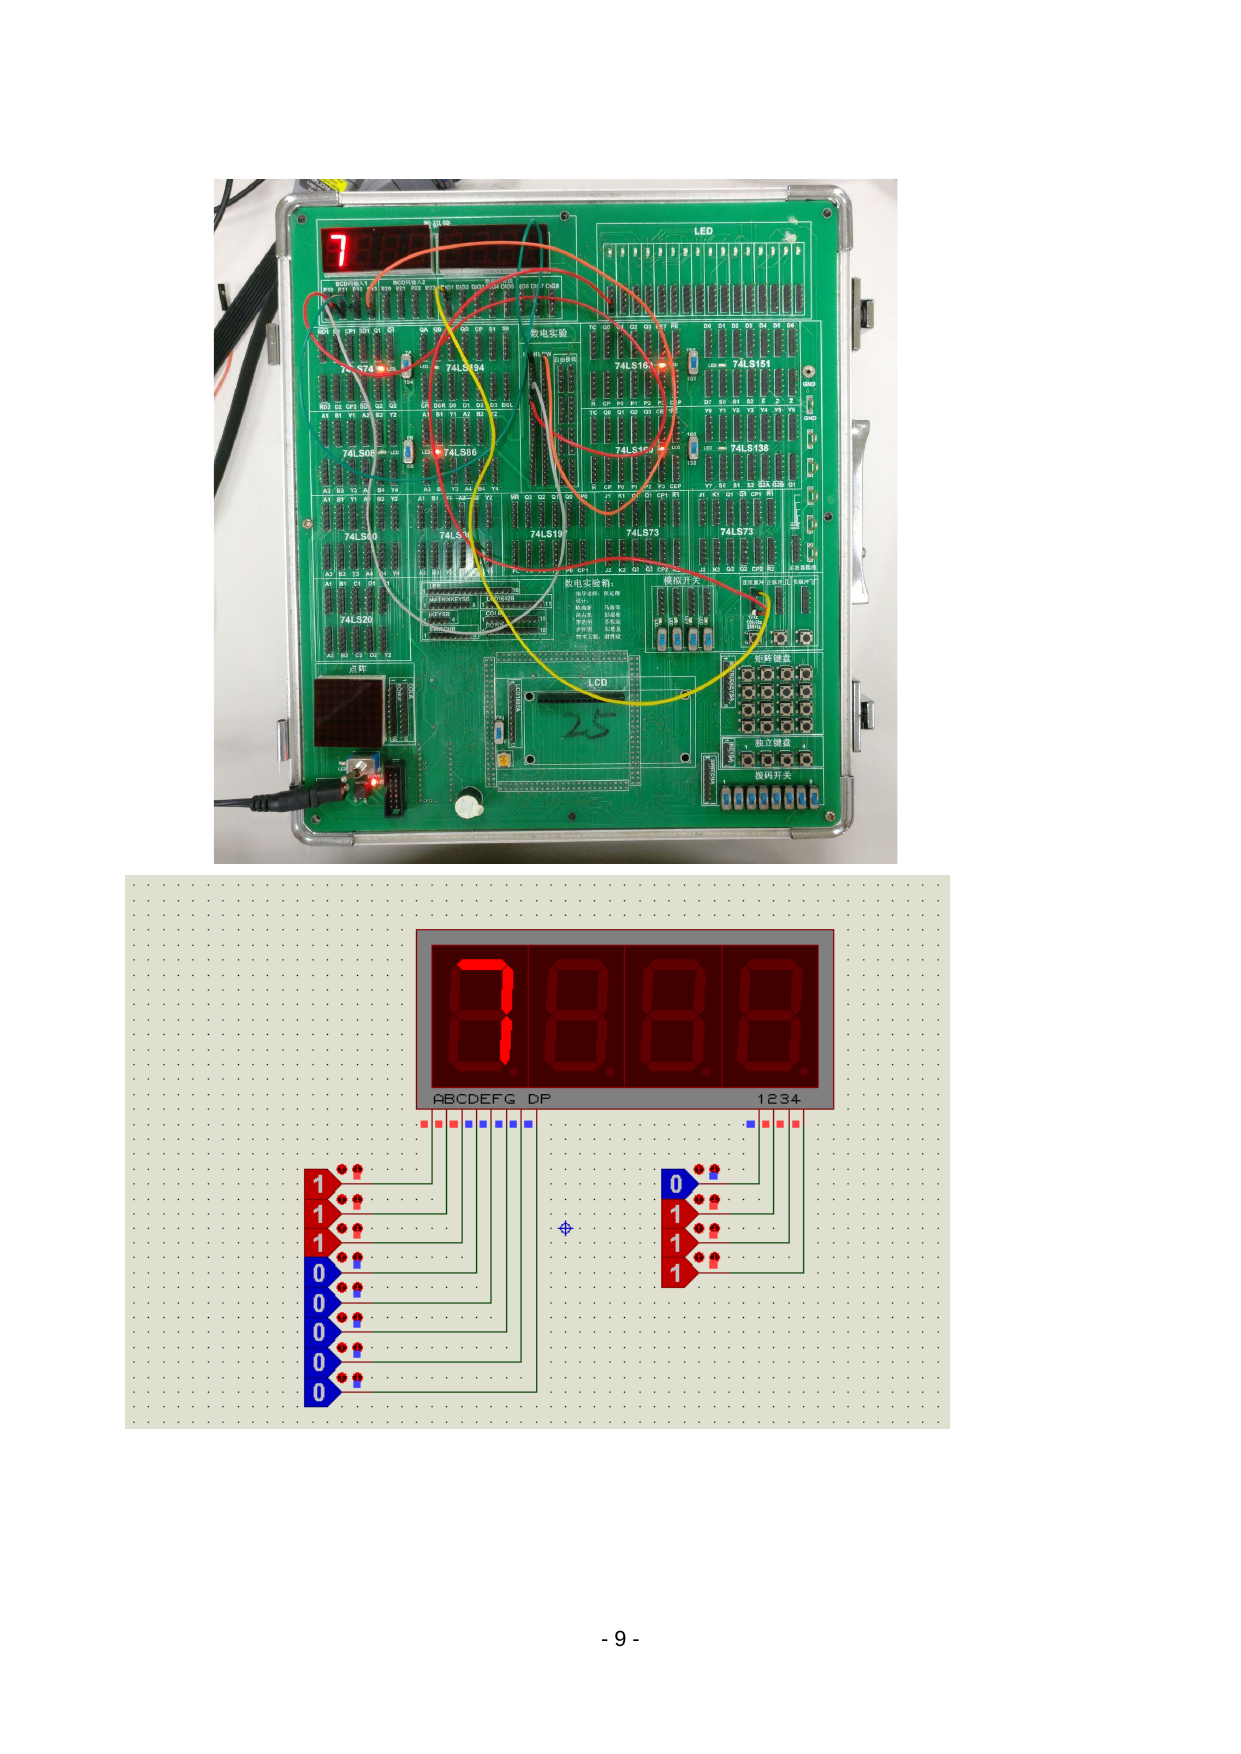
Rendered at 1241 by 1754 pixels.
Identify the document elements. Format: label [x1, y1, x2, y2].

picture [125, 875, 951, 1429]
picture [213, 179, 898, 864]
